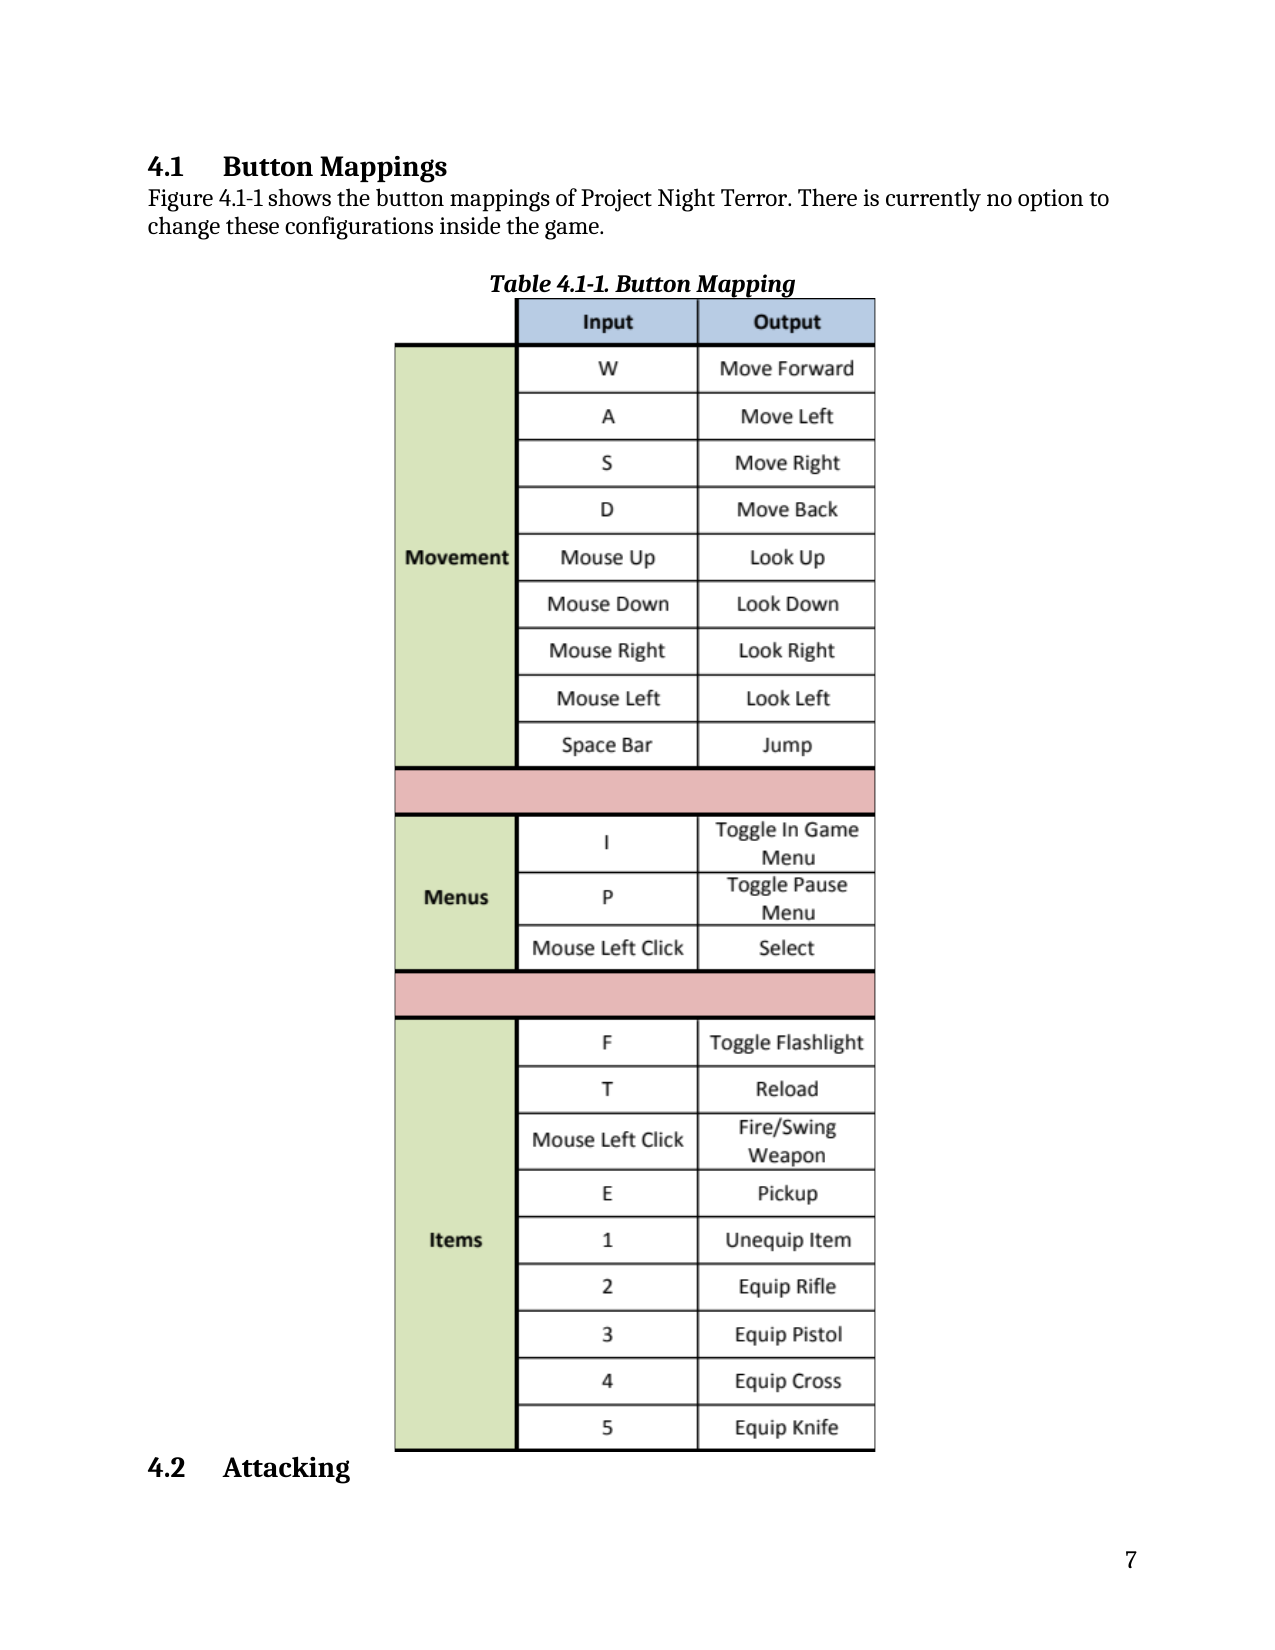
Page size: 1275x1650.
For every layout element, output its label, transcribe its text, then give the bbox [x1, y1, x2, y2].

text 4.1 Button Mappings [148, 150, 1137, 183]
text 4.2 Attacking [148, 1451, 1137, 1485]
text Table 4.1-1. Button Mapping [148, 270, 1137, 298]
text Figure 4.1-1 shows the button mappings of Project Night Terror. There is currently no option to change these configurations inside the game. [148, 183, 1137, 241]
